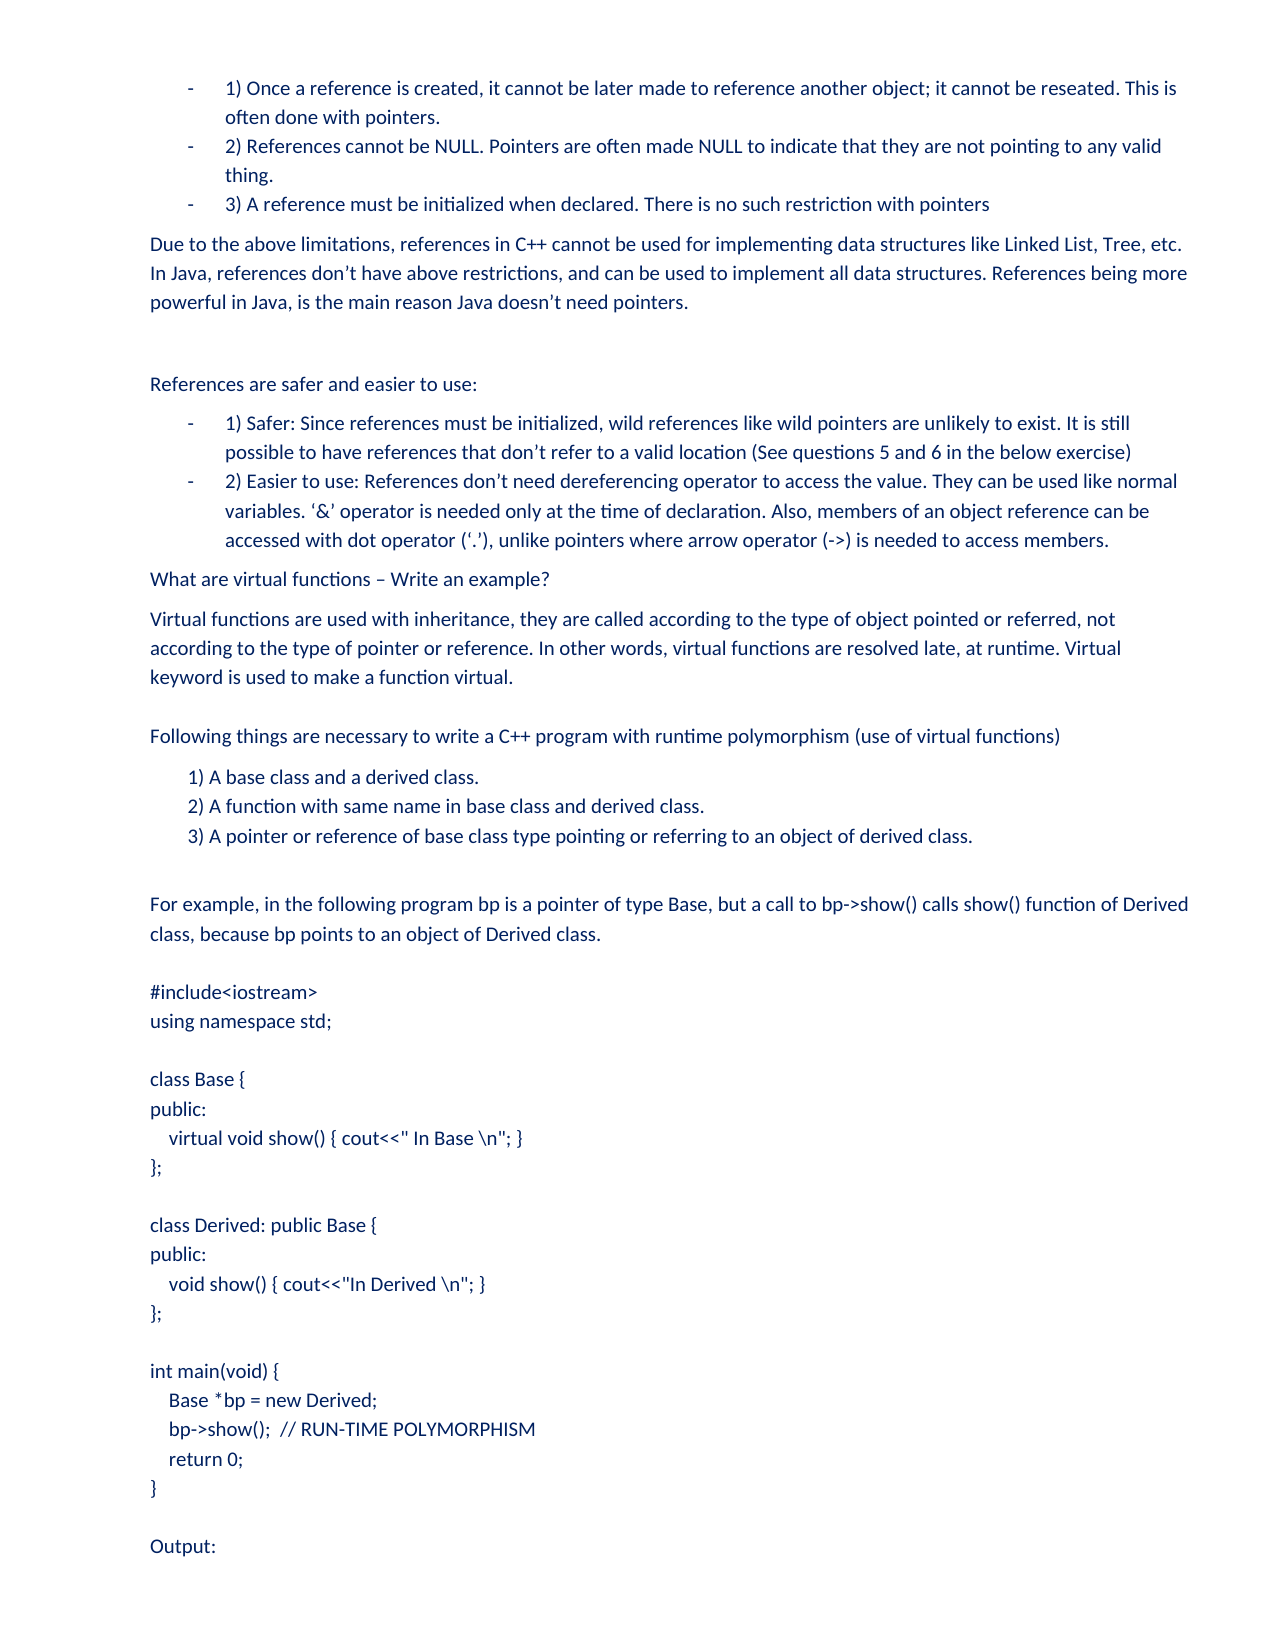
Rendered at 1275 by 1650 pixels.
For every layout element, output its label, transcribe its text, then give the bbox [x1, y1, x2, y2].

text class Derived: public Base { [150, 1212, 1200, 1238]
text For example, in the following program bp is a pointer of type Base, but a call to bp->show() calls show() function of Derived class, because bp points to an object of Derived class. [150, 892, 1200, 946]
text References are safer and easier to use: [150, 371, 1200, 396]
text public: [150, 1242, 1200, 1267]
text 2) Easier to use: References don’t need dereferencing operator to access the value. They can be used like normal variables. ‘&’ operator is needed only at the time of declaration. Also, members of an object reference can be accessed with dot operator (‘.’), unlike pointers where arrow operator (->) is needed to access members. [187, 469, 1200, 552]
text Output: [150, 1533, 1200, 1559]
text Due to the above limitations, references in C++ cannot be used for implementing data structures like Linked List, Tree, etc. In Java, references don’t have above restrictions, and can be used to implement all data structures. References being more powerful in Java, is the main reason Java doesn’t need pointers. [150, 231, 1200, 315]
text using namespace std; [150, 1008, 1200, 1034]
text Base *bp = new Derived; [150, 1387, 1200, 1413]
text return 0; [150, 1446, 1200, 1471]
text virtual void show() { cout<<" In Base \n"; } [150, 1125, 1200, 1150]
text 2) References cannot be NULL. Pointers are often made NULL to indicate that they are not pointing to any valid thing. [187, 133, 1200, 188]
text } [150, 1475, 1200, 1500]
text int main(void) { [150, 1358, 1200, 1384]
text public: [150, 1096, 1200, 1121]
text What are virtual functions – Write an example? [150, 567, 1200, 592]
text void show() { cout<<"In Derived \n"; } [150, 1271, 1200, 1296]
text #include<iostream> [150, 979, 1200, 1004]
text 3) A reference must be initialized when declared. There is no such restriction with pointers [187, 192, 1200, 217]
text }; [150, 1154, 1200, 1179]
text 2) A function with same name in base class and derived class. [187, 794, 1200, 819]
text 1) Once a reference is created, it cannot be later made to reference another object; it cannot be reseated. This is often done with pointers. [187, 75, 1200, 129]
text Following things are necessary to write a C++ program with runtime polymorphism (use of virtual functions) [150, 723, 1200, 748]
text 1) A base class and a derived class. [187, 764, 1200, 790]
text class Base { [150, 1067, 1200, 1092]
text }; [150, 1300, 1200, 1325]
text bp->show(); // RUN-TIME POLYMORPHISM [150, 1417, 1200, 1442]
text 1) Safer: Since references must be initialized, wild references like wild pointers are unlikely to exist. It is still possible to have references that don’t refer to a valid location (See questions 5 and 6 in the below exercise) [187, 410, 1200, 465]
text Virtual functions are used with inheritance, they are called according to the type of object pointed or referred, not according to the type of pointer or reference. In other words, virtual functions are resolved late, at runtime. Virtual keyword is used to make a function virtual. [150, 606, 1200, 690]
text 3) A pointer or reference of base class type pointing or referring to an object of derived class. [187, 823, 1200, 848]
